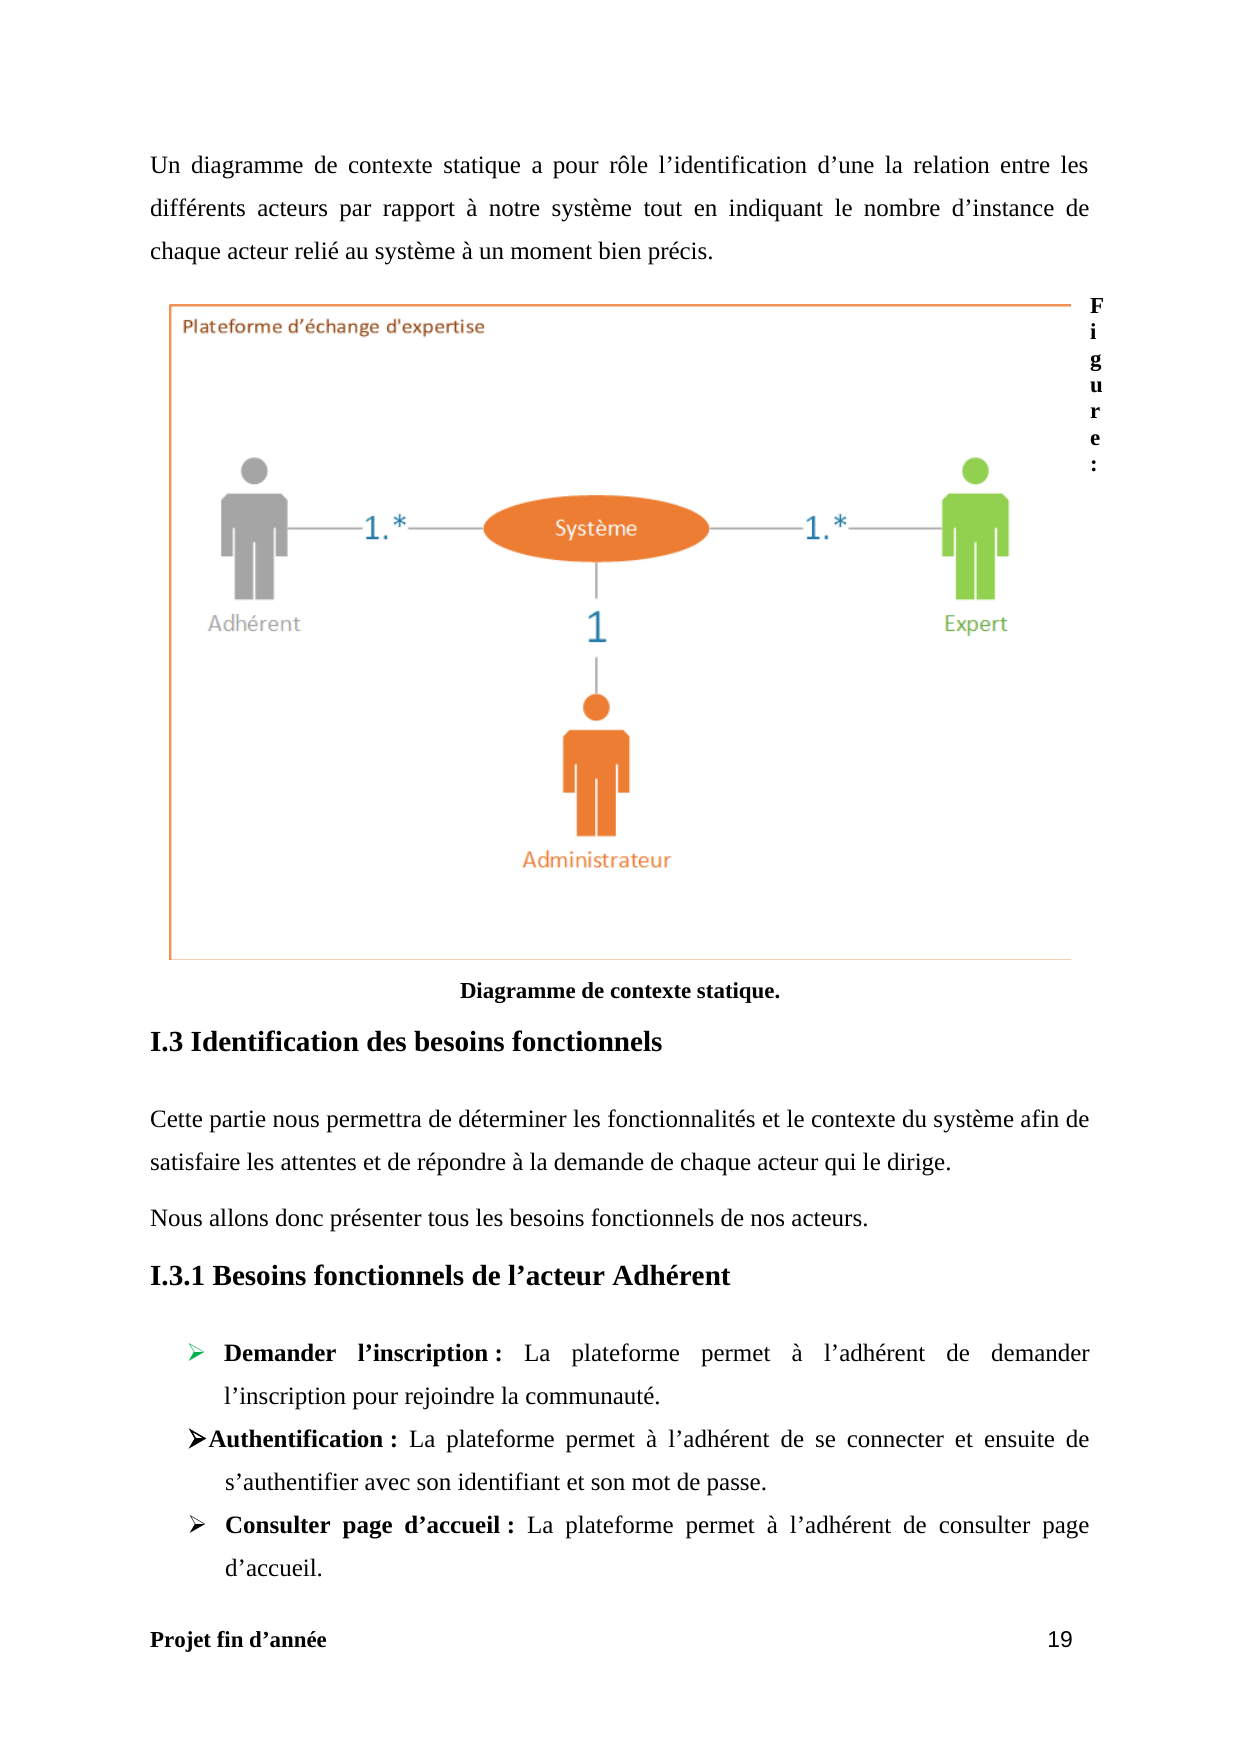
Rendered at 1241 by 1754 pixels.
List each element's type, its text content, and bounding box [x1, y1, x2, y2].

text Nous allons donc présenter tous les besoins fonctionnels de nos acteurs. [150, 1203, 1090, 1231]
text Un diagramme de contexte statique a pour rôle l’identification d’une la relation entre les différents acteurs par rapport à notre système tout en indiquant le nombre d’instance de chaque acteur relié au système à un moment bien précis. [150, 150, 1090, 265]
list Authentification : La plateforme permet à l’adhérent de se connecter et ensuite de s’authentifier avec son identifiant et son mot de passe. [187, 1424, 1090, 1496]
list Consulter page d’accueil : La plateforme permet à l’adhérent de consulter page d’accueil. [187, 1510, 1090, 1582]
subtitle I.3 Identification des besoins fonctionnels [150, 1024, 1090, 1058]
text Cette partie nous permettra de déterminer les fonctionnalités et le contexte du système afin de satisfaire les attentes et de répondre à la demande de chaque acteur qui le dirige. [150, 1104, 1090, 1176]
picture [168, 303, 1071, 960]
list Demander l’inscription : La plateforme permet à l’adhérent de demander l’inscription pour rejoindre la communauté. [186, 1338, 1090, 1410]
subtitle I.3.1 Besoins fonctionnels de l’acteur Adhérent [150, 1258, 1090, 1292]
